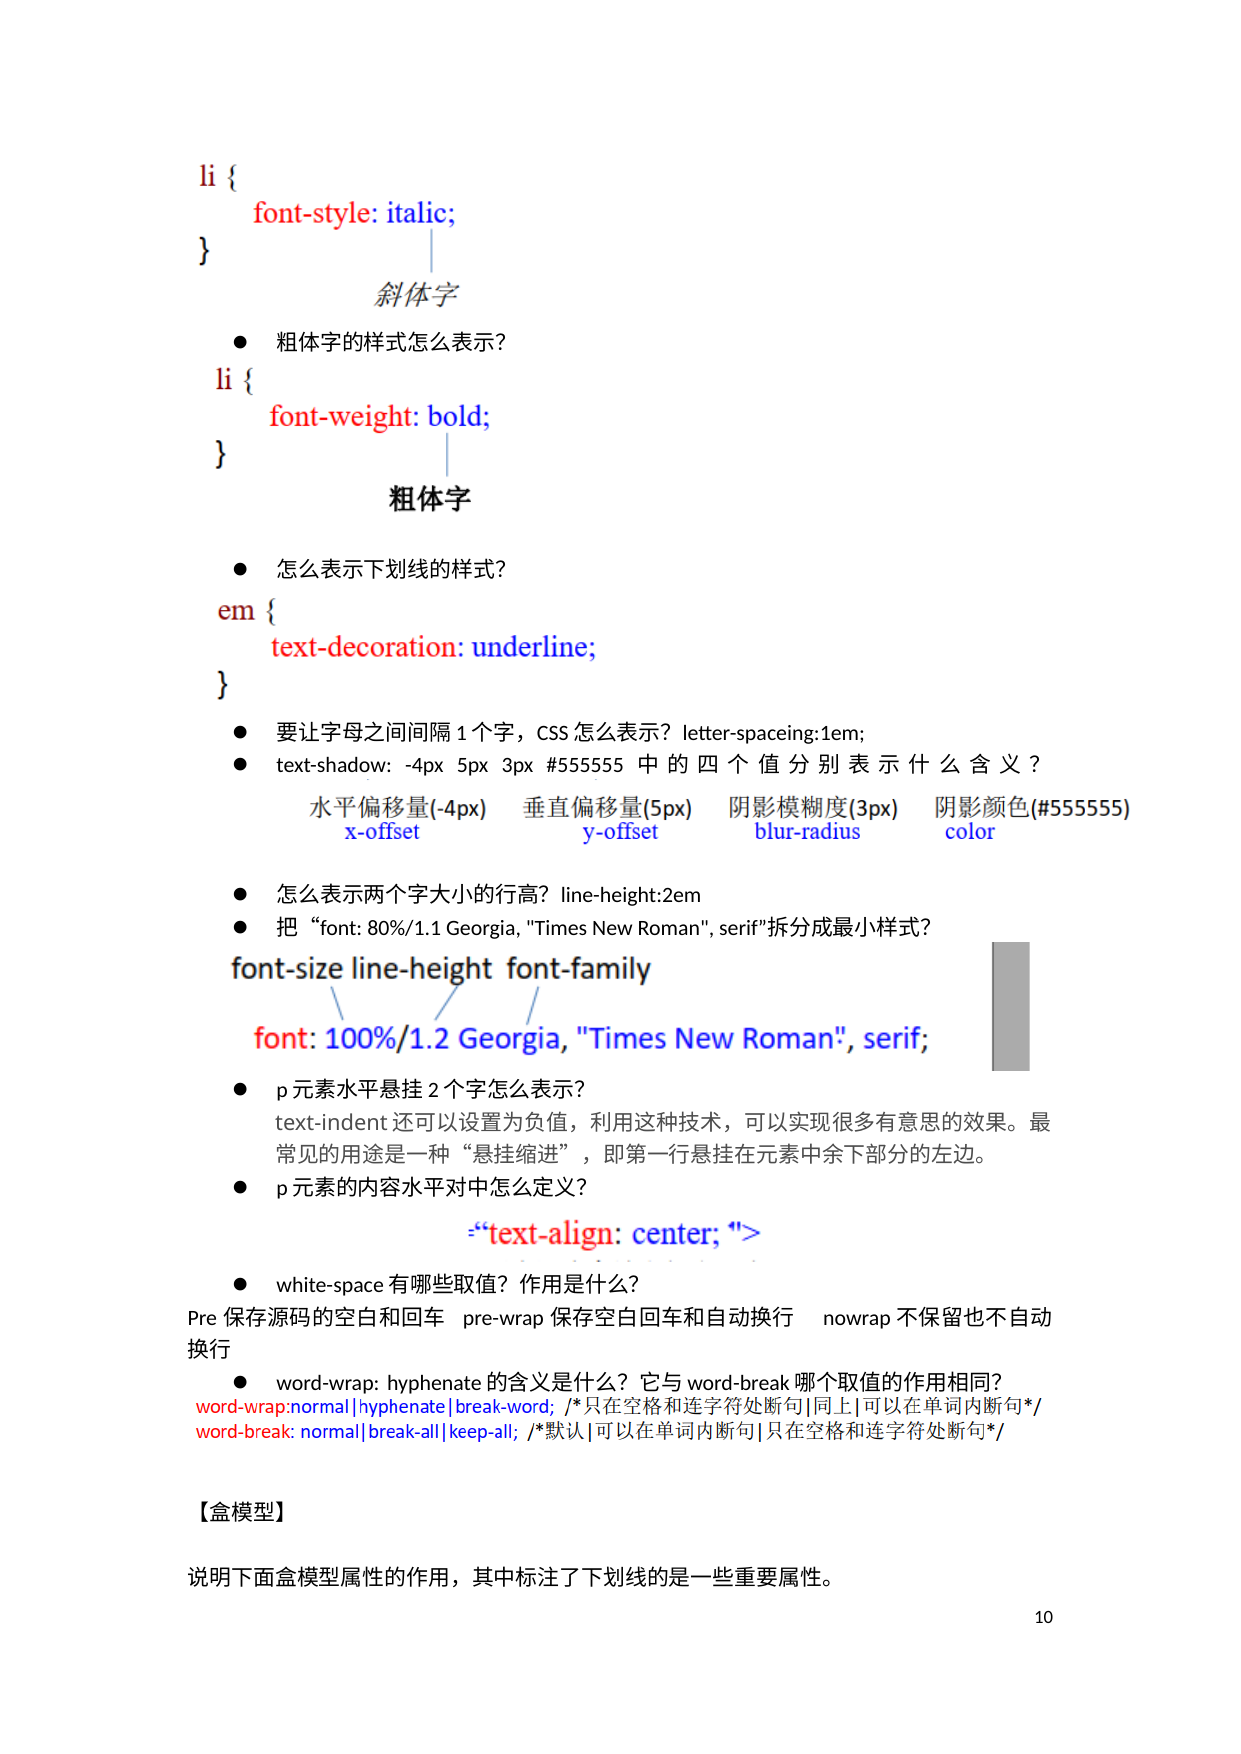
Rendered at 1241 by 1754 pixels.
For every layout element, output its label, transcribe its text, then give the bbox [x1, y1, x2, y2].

text 【盒模型】 [187, 1494, 1053, 1527]
picture [187, 1397, 1053, 1449]
text 说明下面盒模型属性的作用，其中标注了下划线的是一些重要属性。 [187, 1559, 1053, 1592]
list 把“font: 80%/1.1 Georgia, "Times New Roman", serif”拆分成最小样式？ [232, 909, 1053, 942]
list 要让字母之间间隔1个字，CSS怎么表示？letter-spaceing:1em; [232, 714, 1053, 747]
picture [187, 357, 564, 521]
picture [187, 942, 1030, 1071]
picture [468, 1202, 772, 1262]
list 怎么表示两个字大小的行高？line-height:2em [232, 877, 1053, 909]
text Pre 保存源码的空白和回车 pre-wrap 保存空白回车和自动换行 nowrap 不保留也不自动换行 [187, 1299, 1053, 1364]
picture [187, 162, 511, 314]
text text-indent还可以设置为负值，利用这种技术，可以实现很多有意思的效果。最常见的用途是一种“悬挂缩进”，即第一行悬挂在元素中余下部分的左边。 [275, 1136, 1053, 1169]
picture [187, 584, 672, 709]
list white-space有哪些取值？作用是什么？ [232, 1267, 1053, 1299]
picture [276, 779, 1142, 859]
list word-wrap: hyphenate的含义是什么？它与word-break哪个取值的作用相同？ [232, 1364, 1053, 1397]
list 粗体字的样式怎么表示？ [232, 324, 1053, 357]
list p元素水平悬挂2个字怎么表示？ [232, 1072, 1053, 1104]
list p元素的内容水平对中怎么定义？ [232, 1169, 1053, 1202]
list 怎么表示下划线的样式？ [232, 552, 1053, 584]
